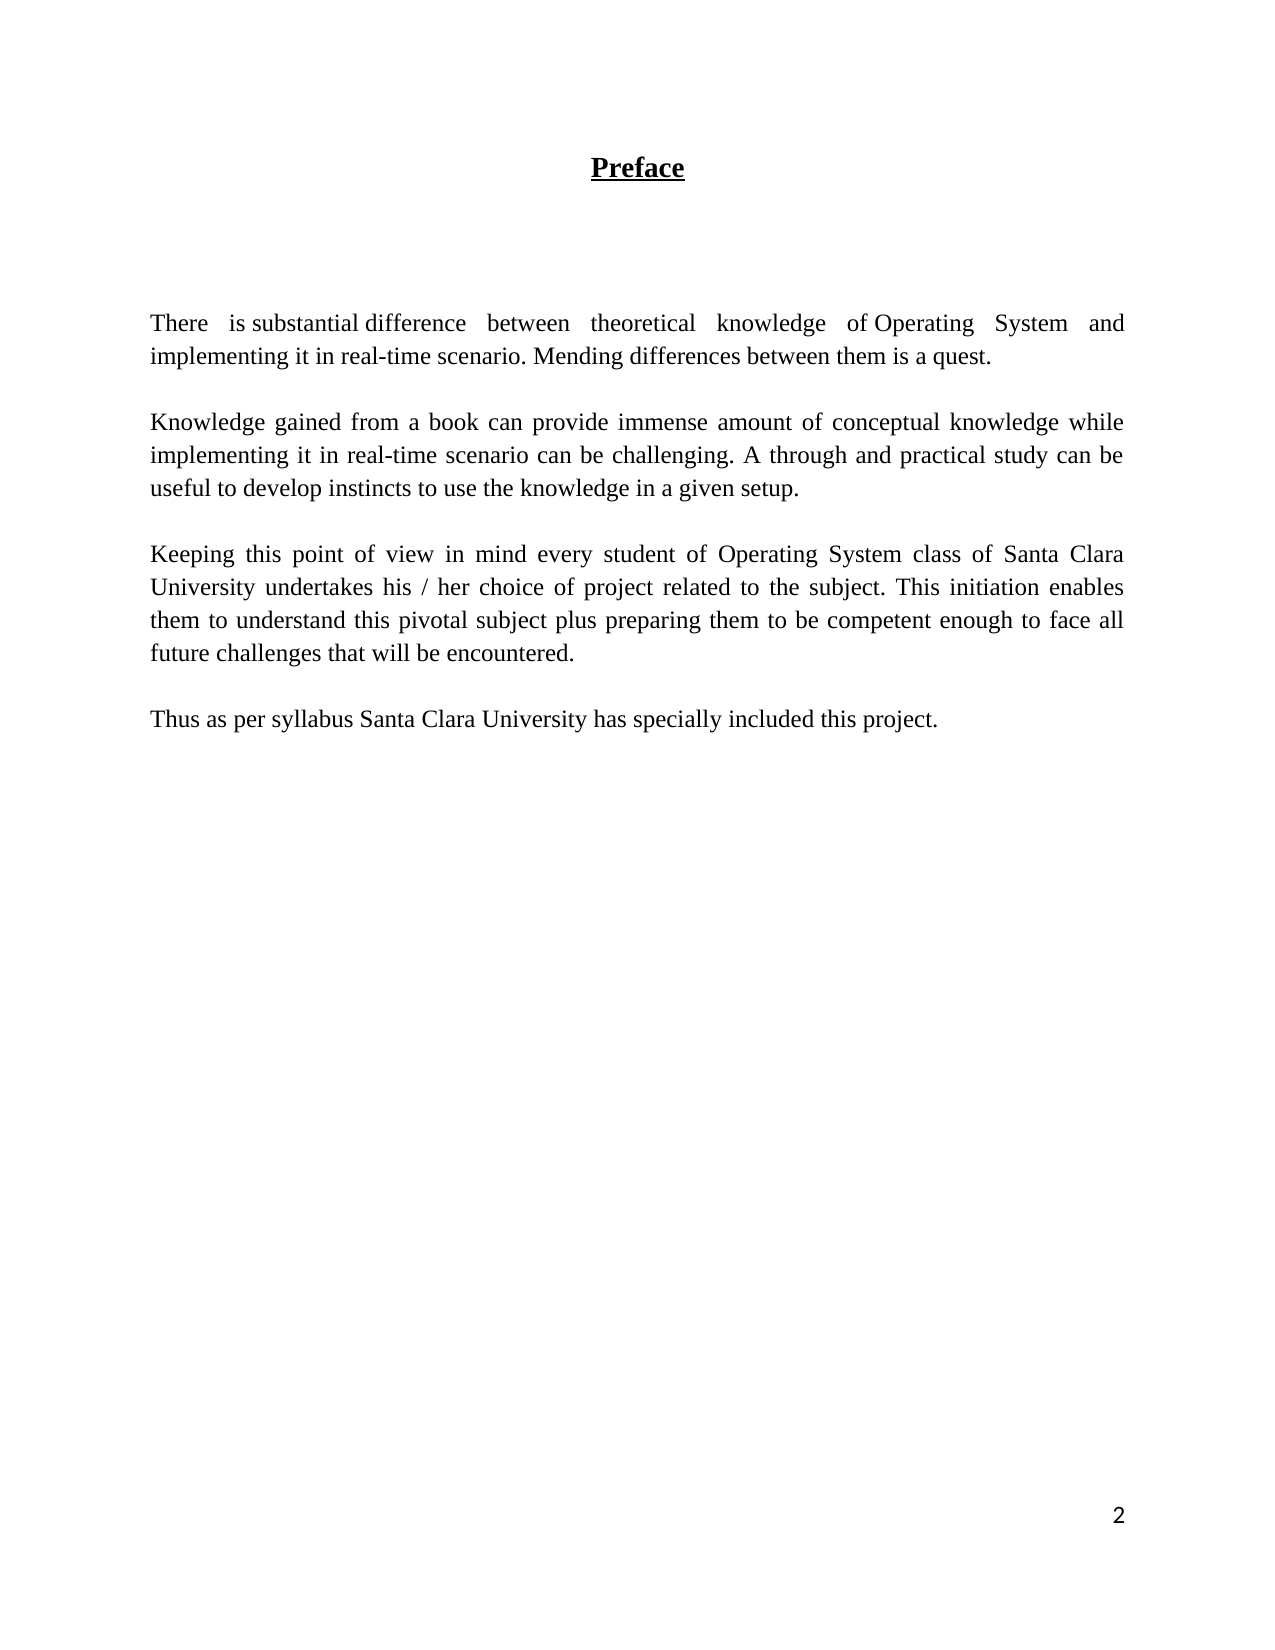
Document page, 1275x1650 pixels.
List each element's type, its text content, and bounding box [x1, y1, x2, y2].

text Thus as per syllabus Santa Clara University has specially included this project. [150, 704, 1125, 733]
subtitle Preface [150, 150, 1125, 183]
text Knowledge gained from a book can provide immense amount of conceptual knowledge while implementing it in real-time scenario can be challenging. A through and practical study can be useful to develop instincts to use the knowledge in a given setup. [150, 407, 1125, 502]
text There is substantial difference between theoretical knowledge of Operating System and implementing it in real-time scenario. Mending differences between them is a quest. [150, 308, 1125, 370]
text Keeping this point of view in mind every student of Operating System class of Santa Clara University undertakes his / her choice of project related to the subject. This initiation enables them to understand this pivotal subject plus preparing them to be competent enough to face all future challenges that will be encountered. [150, 539, 1125, 667]
